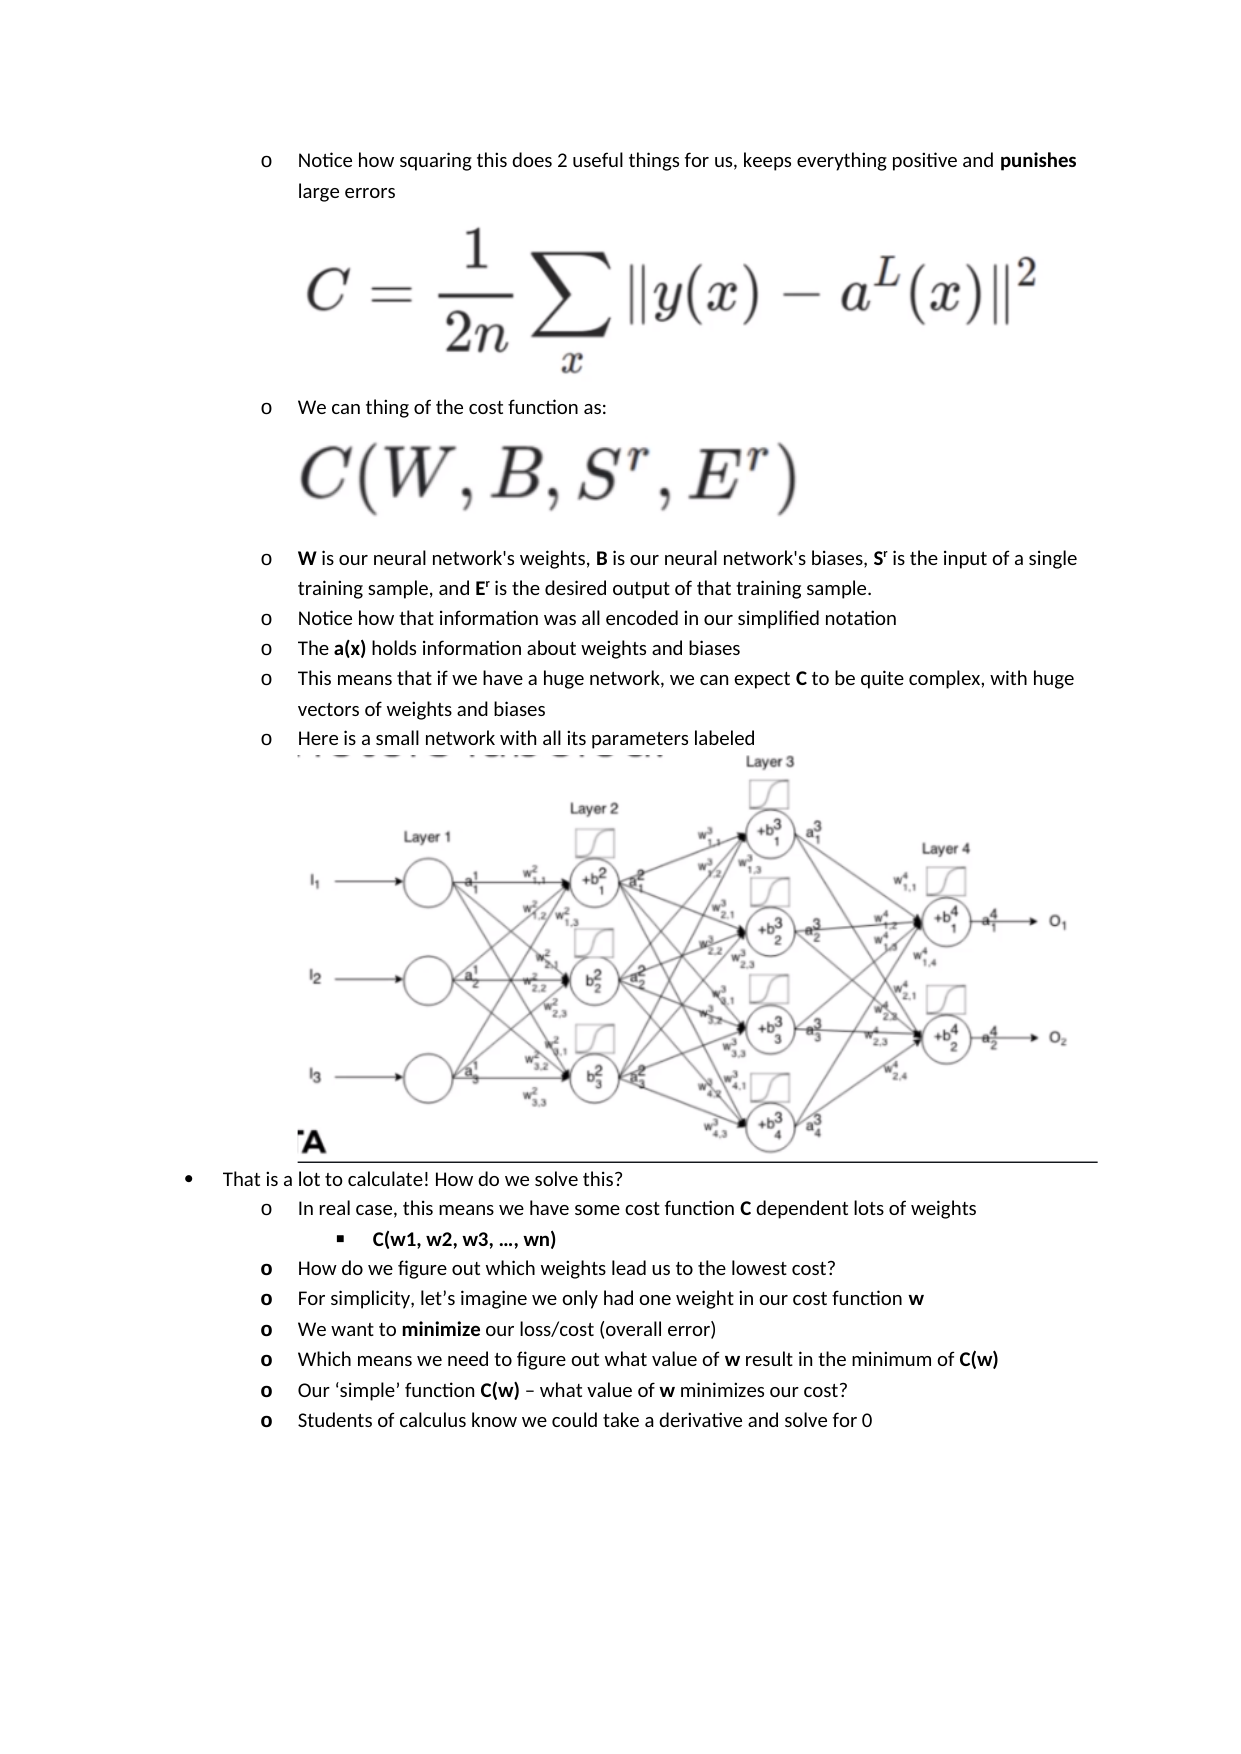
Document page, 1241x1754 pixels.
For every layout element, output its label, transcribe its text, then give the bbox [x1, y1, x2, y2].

list Notice how squaring this does 2 useful things for us, keeps everything positive and punishes large errors [260, 148, 1093, 203]
list We want to minimize our loss/cost (overall error) [260, 1316, 1093, 1342]
list Notice how that information was all encoded in our simplified notation [260, 605, 1093, 631]
list Our ‘simple’ function C(w) – what value of w minimizes our cost? [260, 1377, 1093, 1403]
list We can thing of the cost function as: [260, 394, 1093, 421]
list The a(x) holds information about weights and biases [260, 635, 1093, 662]
list For simplicity, let’s imagine we only had one weight in our cost function w [260, 1286, 1093, 1312]
list Here is a small network with all its parameters labeled [260, 725, 1093, 751]
picture [297, 755, 1098, 1163]
list W is our neural network's weights, B is our neural network's biases, Sr is the input of a single training sample, and Er is the desired output of that training sample. [260, 545, 1093, 601]
list Students of calculus know we could take a derivative and solve for 0 [260, 1407, 1093, 1434]
picture [297, 424, 814, 542]
list That is a lot to calculate! How do we solve this? [185, 1166, 1093, 1192]
list How do we figure out which weights lead us to the lowest cost? [260, 1255, 1093, 1282]
list This means that if we have a huge network, we can expect C to be quite complex, with huge vectors of weights and biases [260, 666, 1093, 721]
list In real case, this means we have some cost function C dependent lots of weights [260, 1196, 1093, 1222]
list C(w1, w2, w3, …, wn) [335, 1226, 1093, 1251]
list Which means we need to figure out what value of w result in the minimum of C(w) [260, 1346, 1093, 1373]
picture [297, 207, 1046, 391]
